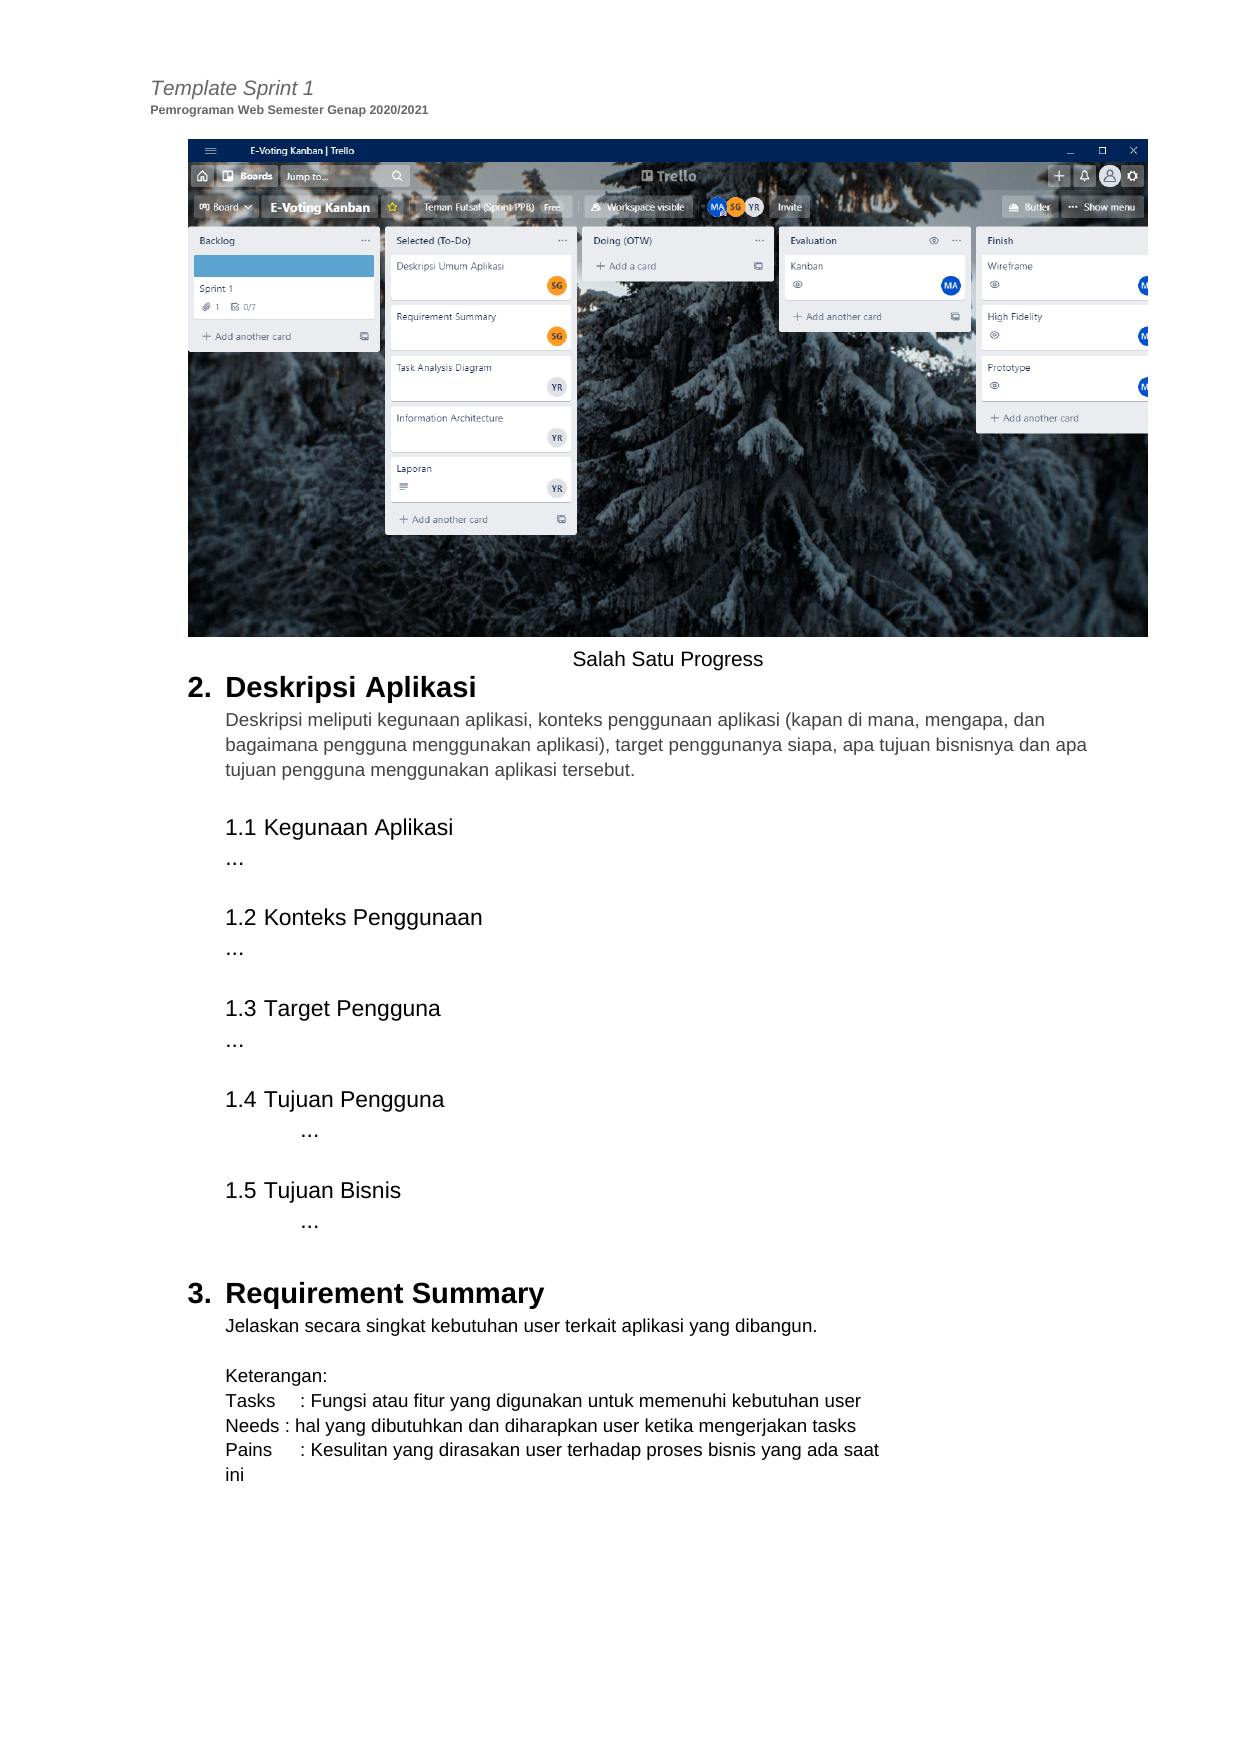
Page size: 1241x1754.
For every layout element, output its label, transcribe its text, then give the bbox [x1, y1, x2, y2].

text Tasks : Fungsi atau fitur yang digunakan untuk memenuhi kebutuhan user Needs : hal yang dibutuhkan dan diharapkan user ketika mengerjakan tasks Pains : Kesulitan yang dirasakan user terhadap proses bisnis yang ada saat ini [225, 1389, 903, 1486]
list Tujuan Bisnis [225, 1177, 1198, 1203]
list Target Pengguna [225, 995, 1198, 1022]
list Tujuan Pengguna [225, 1086, 1198, 1112]
list Kegunaan Aplikasi [225, 813, 1198, 840]
text Jelaskan secara singkat kebutuhan user terkait aplikasi yang dibangun. [225, 1315, 1198, 1336]
subtitle Requirement Summary [187, 1277, 1198, 1310]
text ... [300, 1116, 1198, 1142]
text ... [225, 934, 1198, 961]
text ... [300, 1207, 1198, 1234]
text Keterangan: [225, 1364, 1198, 1386]
subtitle Salah Satu Progress [137, 647, 1198, 671]
picture [188, 139, 1148, 637]
text ... [225, 1026, 1198, 1052]
text ... [225, 844, 1198, 870]
subtitle Deskripsi Aplikasi [187, 671, 1198, 704]
text Deskripsi meliputi kegunaan aplikasi, konteks penggunaan aplikasi (kapan di mana, mengapa, dan bagaimana pengguna menggunakan aplikasi), target penggunanya siapa, apa tujuan bisnisnya dan apa tujuan pengguna menggunakan aplikasi tersebut. [225, 709, 1088, 780]
list Konteks Penggunaan [225, 904, 1198, 930]
